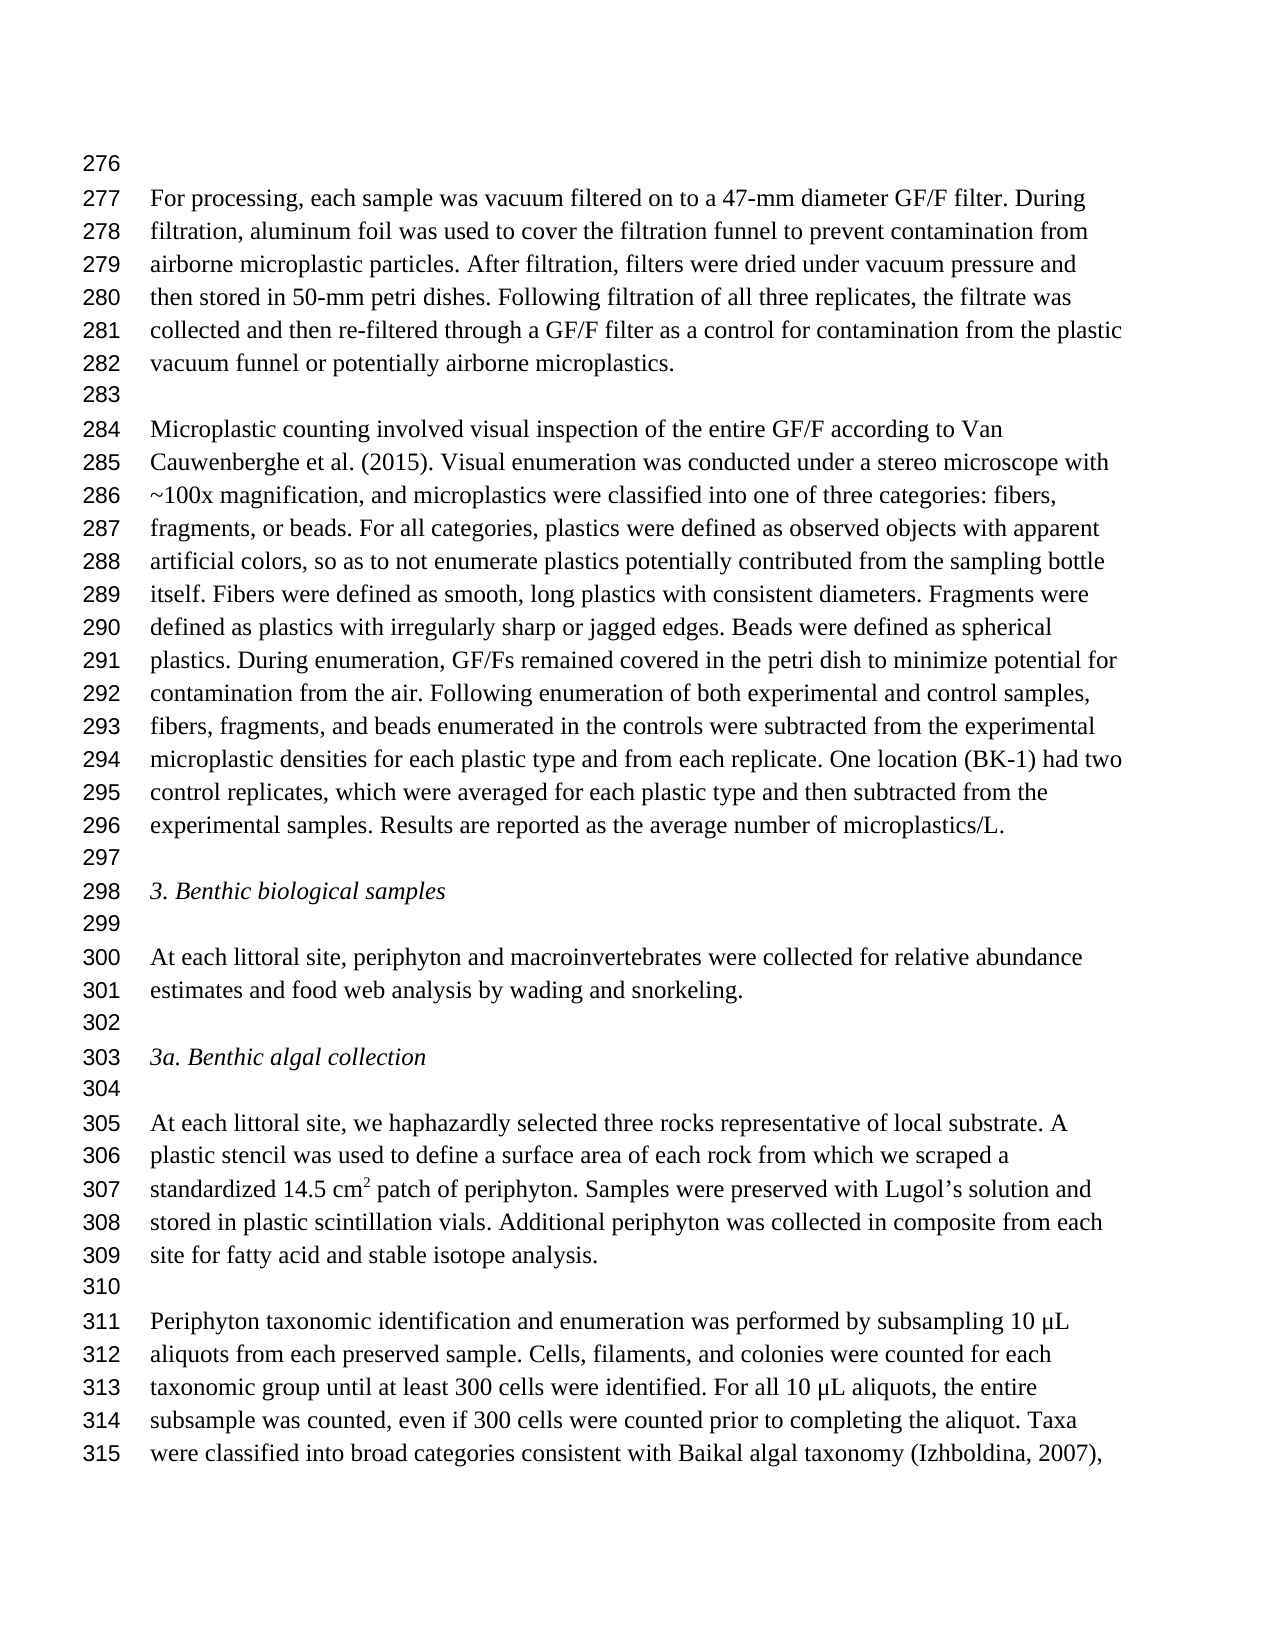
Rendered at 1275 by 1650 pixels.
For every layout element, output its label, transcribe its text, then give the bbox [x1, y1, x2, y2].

text For processing, each sample was vacuum filtered on to a 47-mm diameter GF/F filter. During filtration, aluminum foil was used to cover the filtration funnel to prevent contamination from airborne microplastic particles. After filtration, filters were dried under vacuum pressure and then stored in 50-mm petri dishes. Following filtration of all three replicates, the filtrate was collected and then re-filtered through a GF/F filter as a control for contamination from the plastic vacuum funnel or potentially airborne microplastics. [150, 183, 1125, 377]
text 3. Benthic biological samples [150, 876, 1125, 905]
text 3a. Benthic algal collection [150, 1042, 1125, 1070]
text Microplastic counting involved visual inspection of the entire GF/F according to Van Cauwenberghe et al. (2015). Visual enumeration was conducted under a stereo microscope with ~100x magnification, and microplastics were classified into one of three categories: fibers, fragments, or beads. For all categories, plastics were defined as observed objects with apparent artificial colors, so as to not enumerate plastics potentially contributed from the sampling bottle itself. Fibers were defined as smooth, long plastics with consistent diameters. Fragments were defined as plastics with irregularly sharp or jagged edges. Beads were defined as spherical plastics. During enumeration, GF/Fs remained covered in the petri dish to minimize potential for contamination from the air. Following enumeration of both experimental and control samples, fibers, fragments, and beads enumerated in the controls were subtracted from the experimental microplastic densities for each plastic type and from each replicate. One location (BK-1) had two control replicates, which were averaged for each plastic type and then subtracted from the experimental samples. Results are reported as the average number of microplastics/L. [150, 414, 1125, 839]
text At each littoral site, periphyton and macroinvertebrates were collected for relative abundance estimates and food web analysis by wading and snorkeling. [150, 942, 1125, 1004]
text At each littoral site, we haphazardly selected three rocks representative of local substrate. A plastic stencil was used to define a surface area of each rock from which we scraped a standardized 14.5 cm2 patch of periphyton. Samples were preserved with Lugol’s solution and stored in plastic scintillation vials. Additional periphyton was collected in composite from each site for fatty acid and stable isotope analysis. [150, 1108, 1125, 1268]
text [150, 1306, 1125, 1467]
